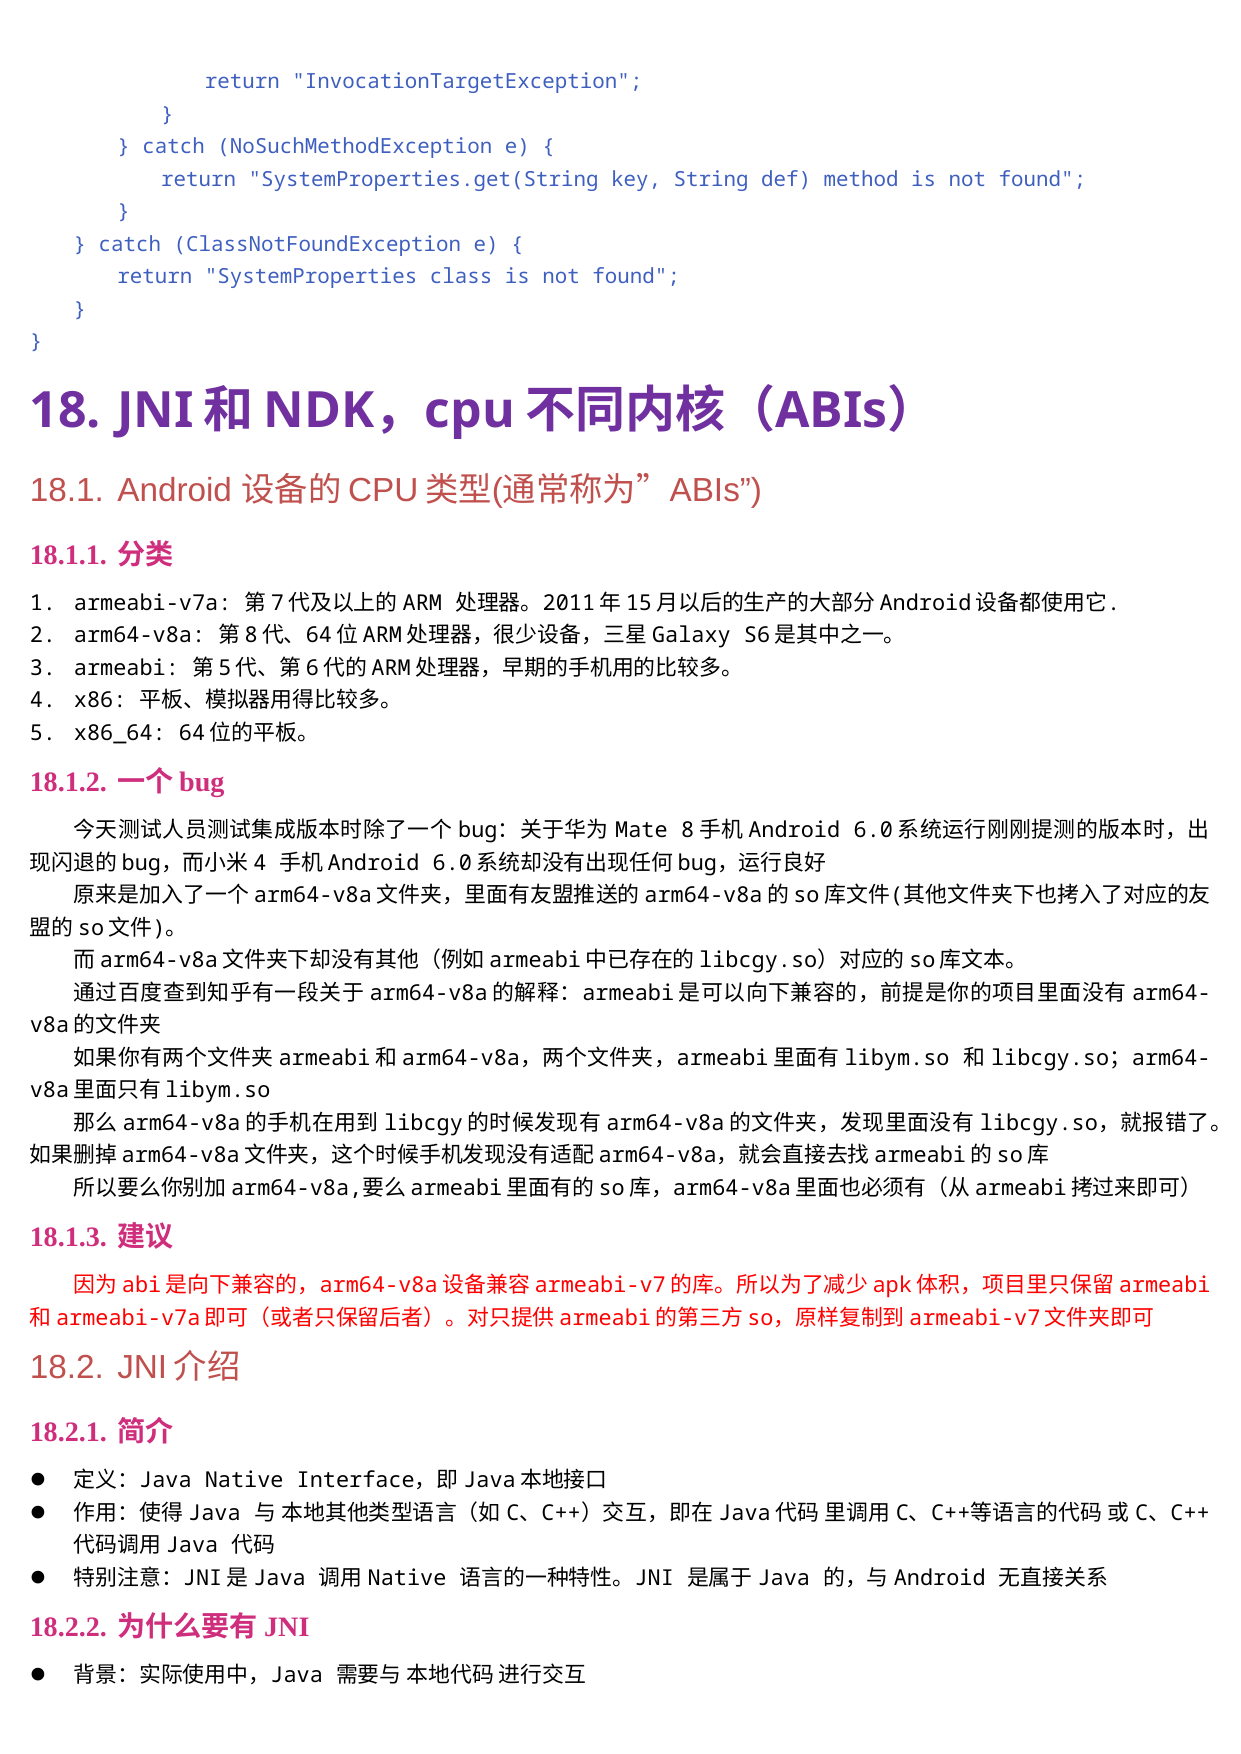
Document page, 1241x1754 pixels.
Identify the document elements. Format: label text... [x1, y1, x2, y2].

list 特别注意：JNI是 Java 调用 Native 语言的一种特性。JNI 是属于 Java 的，与 Android 无直接关系 [29, 1559, 1211, 1592]
text return "InvocationTargetException"; [161, 64, 1211, 97]
list 今天测试人员测试集成版本时除了一个bug：关于华为 Mate 8手机Android 6.0系统运行刚刚提测的版本时，出现闪退的bug，而小米 4 手机Android 6.0系统却没有出现任何bug，运行良好 [29, 812, 1211, 877]
list 而arm64-v8a文件夹下却没有其他（例如armeabi中已存在的libcgy.so）对应的so库文本。 [29, 942, 1211, 974]
subtitle 为什么要有 JNI [29, 1592, 1211, 1657]
text } catch (NoSuchMethodException e) { [29, 129, 1211, 162]
list 通过百度查到知乎有一段关于arm64-v8a的解释：armeabi是可以向下兼容的，前提是你的项目里面没有arm64-v8a的文件夹 [29, 974, 1211, 1039]
list x86_64: 64位的平板。 [29, 714, 1211, 747]
list x86: 平板、模拟器用得比较多。 [29, 682, 1211, 714]
list 原来是加入了一个arm64-v8a文件夹，里面有友盟推送的arm64-v8a的so库文件(其他文件夹下也拷入了对应的友盟的so文件)。 [29, 877, 1211, 942]
list 如果你有两个文件夹armeabi和arm64-v8a，两个文件夹，armeabi里面有libym.so 和 libcgy.so；arm64-v8a里面只有libym.so [29, 1039, 1211, 1104]
text return "SystemProperties class is not found"; [29, 259, 1211, 292]
list 背景：实际使用中，Java 需要与 本地代码 进行交互 [29, 1657, 1211, 1689]
list 所以要么你别加arm64-v8a,要么armeabi里面有的so库，arm64-v8a里面也必须有（从armeabi拷过来即可） [29, 1169, 1211, 1202]
list 那么arm64-v8a的手机在用到libcgy的时候发现有arm64-v8a的文件夹，发现里面没有libcgy.so，就报错了。如果删掉arm64-v8a文件夹，这个时候手机发现没有适配arm64-v8a，就会直接去找armeabi的so库 [29, 1104, 1211, 1169]
list 作用：使得Java 与 本地其他类型语言（如C、C++）交互，即在 Java代码 里调用 C、C++等语言的代码 或 C、C++代码调用 Java 代码 [29, 1494, 1211, 1559]
text } catch (ClassNotFoundException e) { [29, 227, 1211, 259]
list arm64-v8a: 第8代、64位ARM处理器，很少设备，三星 Galaxy S6是其中之一。 [29, 617, 1211, 649]
subtitle 简介 [29, 1397, 1211, 1462]
text } [29, 324, 1211, 357]
subtitle 建议 [29, 1202, 1211, 1267]
list armeabi-v7a: 第7代及以上的 ARM 处理器。2011年15月以后的生产的大部分Android设备都使用它. [29, 584, 1211, 617]
subtitle JNI介绍 [29, 1332, 1211, 1397]
text } [29, 97, 1211, 129]
subtitle 一个bug [29, 747, 1211, 812]
subtitle Android 设备的CPU类型(通常称为”ABIs”) [29, 454, 1211, 519]
subtitle JNI和NDK，cpu不同内核（ABIs） [29, 357, 1211, 454]
text } [29, 292, 1211, 324]
text return "SystemProperties.get(String key, String def) method is not found"; [29, 162, 1211, 194]
text 因为abi是向下兼容的，arm64-v8a设备兼容armeabi-v7的库。所以为了减少apk体积，项目里只保留armeabi和armeabi-v7a即可（或者只保留后者）。对只提供armeabi的第三方so，原样复制到armeabi-v7文件夹即可 [29, 1267, 1211, 1332]
subtitle 分类 [29, 519, 1211, 584]
list armeabi: 第5代、第6代的ARM处理器，早期的手机用的比较多。 [29, 649, 1211, 682]
list 定义：Java Native Interface，即 Java本地接口 [29, 1462, 1211, 1494]
text } [29, 194, 1211, 227]
